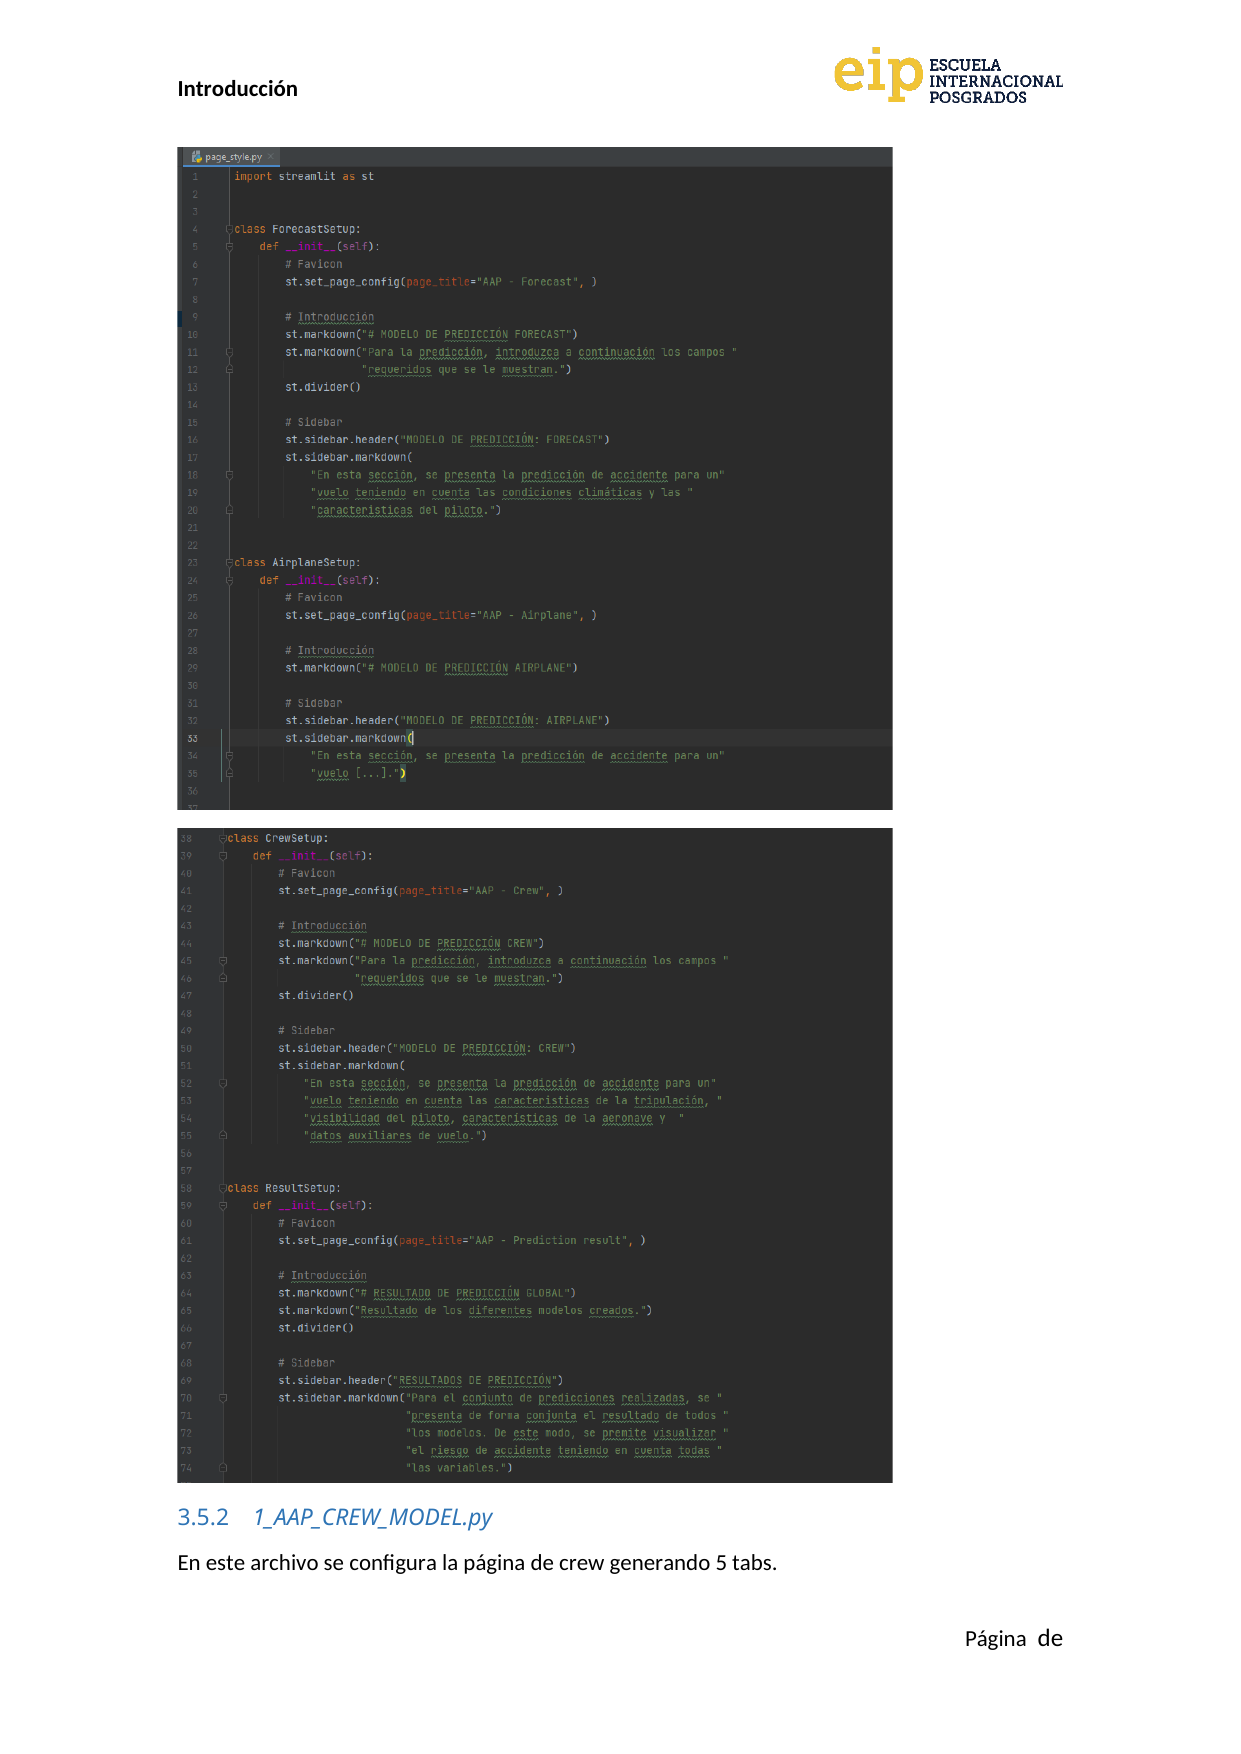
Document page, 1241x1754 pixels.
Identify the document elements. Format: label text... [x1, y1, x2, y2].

picture [177, 147, 893, 810]
subtitle 1_AAP_CREW_MODEL.py [177, 1501, 1063, 1533]
picture [834, 47, 1063, 103]
picture [177, 828, 893, 1483]
text En este archivo se configura la página de crew generando 5 tabs. [177, 1548, 1063, 1576]
